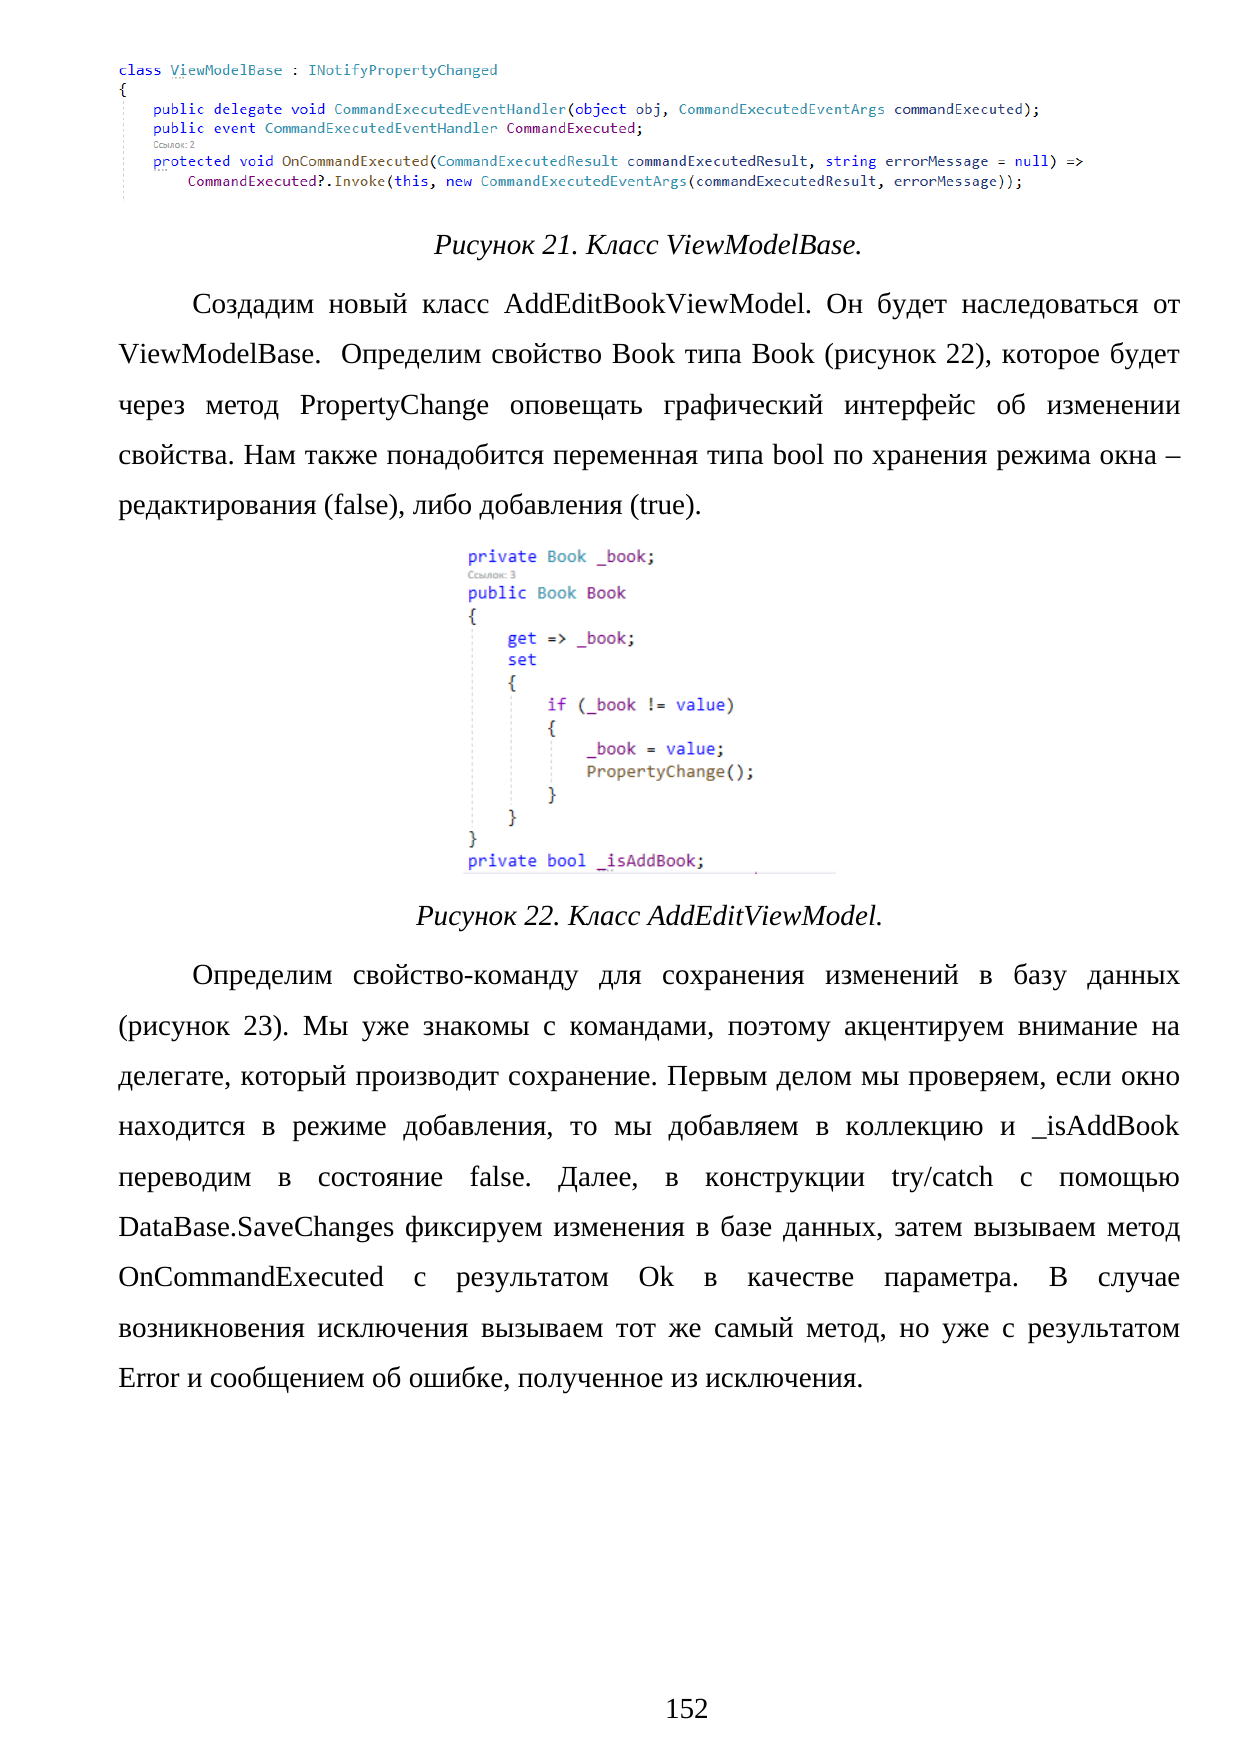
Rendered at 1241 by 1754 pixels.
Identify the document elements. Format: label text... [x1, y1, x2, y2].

text Рисунок 21. Класс ViewModelBase. [118, 227, 1181, 260]
text Рисунок 22. Класс AddEditViewModel. [118, 898, 1181, 932]
text Создадим новый класс AddEditBookViewModel. Он будет наследоваться от ViewModelBase. Определим свойство Book типа Book (рисунок 22), которое будет через метод PropertyChange оповещать графический интерфейс об изменении свойства. Нам также понадобится переменная типа bool по хранения режима окна – редактирования (false), либо добавления (true). [118, 286, 1181, 521]
picture [118, 59, 1093, 202]
picture [463, 537, 837, 874]
text Определим свойство-команду для сохранения изменений в базу данных (рисунок 23). Мы уже знакомы с командами, поэтому акцентируем внимание на делегате, который производит сохранение. Первым делом мы проверяем, если окно находится в режиме добавления, то мы добавляем в коллекцию и _isAddBook переводим в состояние false. Далее, в конструкции try/catch с помощью DataBase.SaveChanges фиксируем изменения в базе данных, затем вызываем метод OnCommandExecuted c результатом Ok в качестве параметра. В случае возникновения исключения вызываем тот же самый метод, но уже с результатом Error и сообщением об ошибке, полученное из исключения. [118, 957, 1181, 1393]
